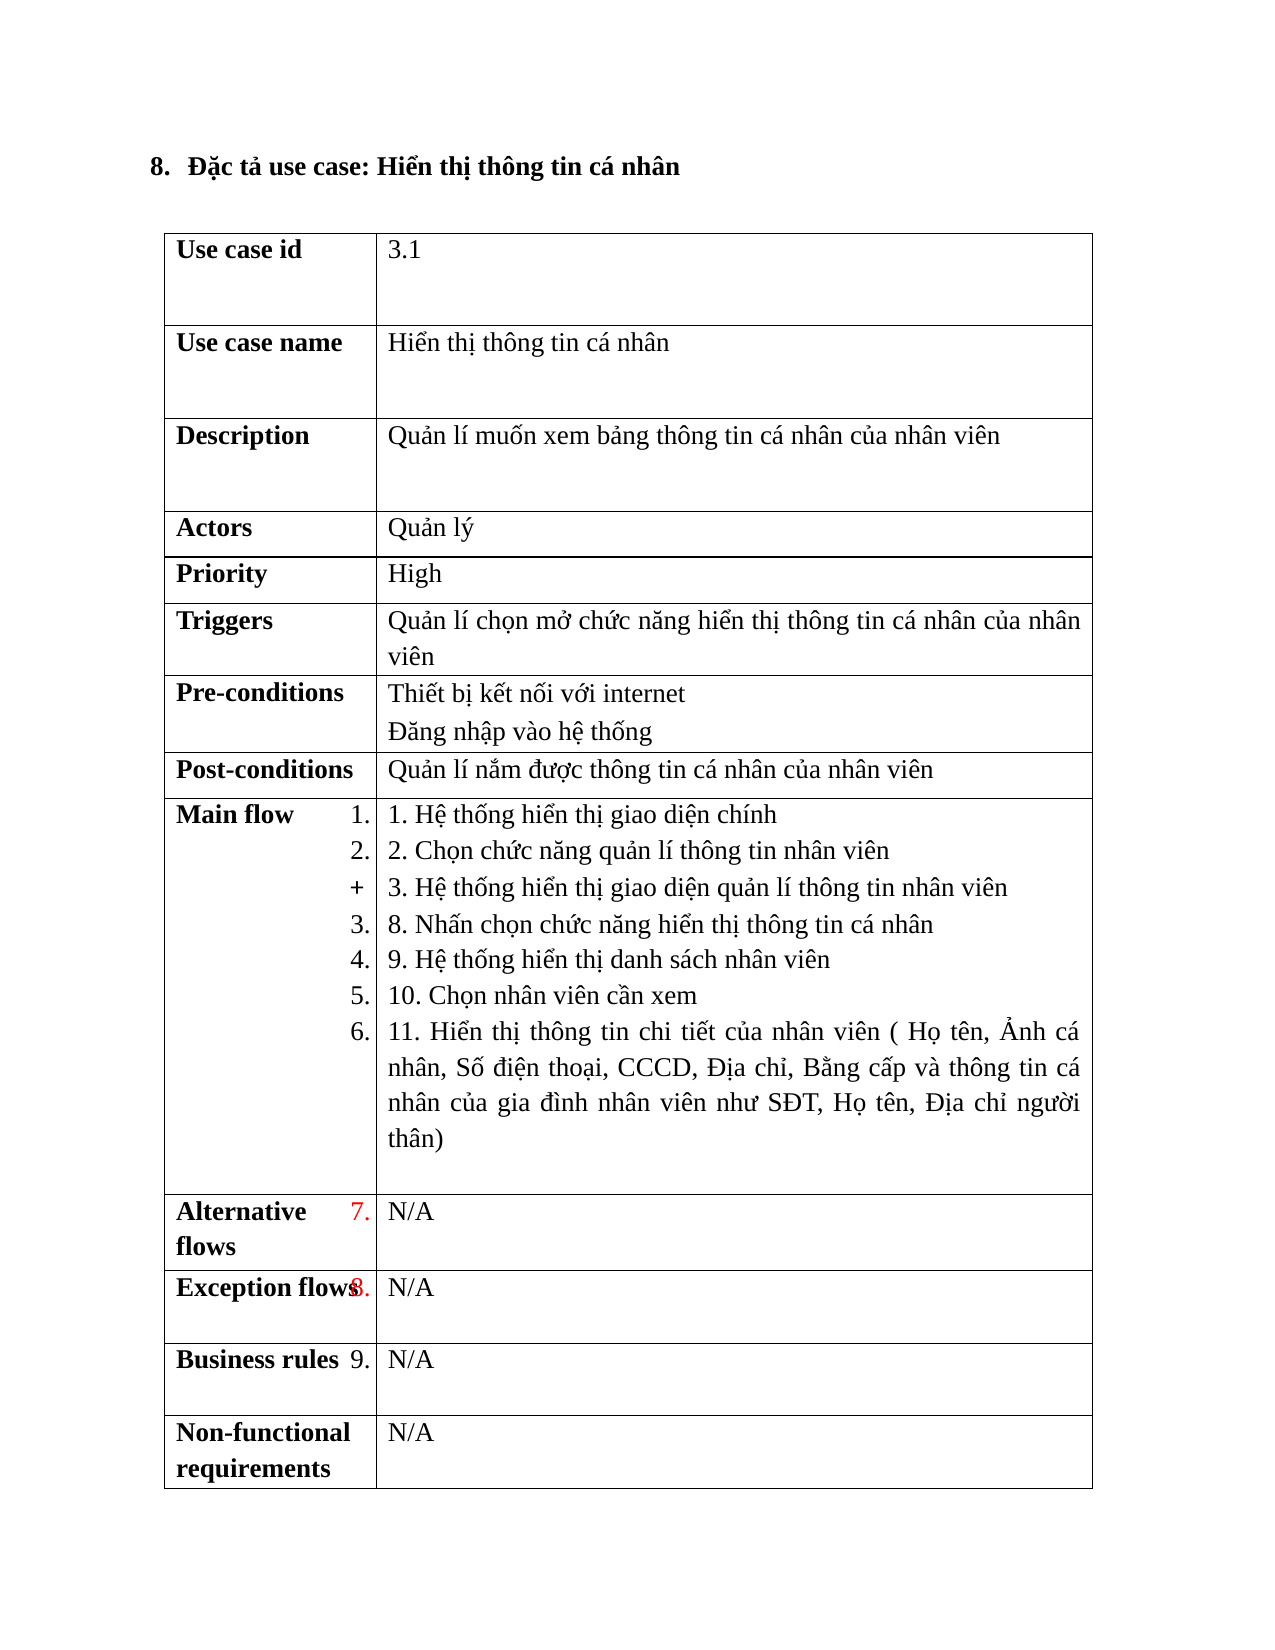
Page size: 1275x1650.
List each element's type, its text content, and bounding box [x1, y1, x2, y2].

table_cell Post-conditions [165, 753, 376, 797]
table_cell N/A [377, 1344, 1092, 1415]
table_header 3.1 [377, 234, 1092, 325]
table_cell Quản lý [377, 512, 1092, 556]
table_cell Quản lí nắm được thông tin cá nhân của nhân viên [377, 753, 1092, 797]
table_cell Triggers [165, 604, 376, 675]
table_cell Non-functional requirements [165, 1416, 376, 1487]
table_cell Quản lí chọn mở chức năng hiển thị thông tin cá nhân của nhân viên [377, 604, 1092, 675]
table_cell Business rules [165, 1344, 376, 1415]
table_cell High [377, 558, 1092, 603]
table_cell N/A [377, 1271, 1092, 1342]
table_header Use case id [165, 234, 376, 325]
table_cell N/A [377, 1195, 1092, 1270]
table_cell Main flow [165, 799, 376, 1194]
table_cell Pre-conditions [165, 676, 376, 752]
table_cell Thiết bị kết nối với internet Đăng nhập vào hệ thống [377, 676, 1092, 752]
table_cell Alternative flows [165, 1195, 376, 1270]
table_cell Use case name [165, 326, 376, 418]
table_cell N/A [377, 1416, 1092, 1487]
table_cell Exception flows [165, 1271, 376, 1342]
table_cell Description [165, 419, 376, 511]
list Đặc tả use case: Hiển thị thông tin cá nhân [150, 150, 1125, 181]
table_cell 1. Hệ thống hiển thị giao diện chính 2. Chọn chức năng quản lí thông tin nhân viên 3. Hệ thống hiển thị giao diện quản lí thông tin nhân viên 8. Nhấn chọn chức năng hiển thị thông tin cá nhân 9. Hệ thống hiển thị danh sách nhân viên 10. Chọn nhân viên cần xem 11. Hiển thị thông tin chi tiết của nhân viên ( Họ tên, Ảnh cá nhân, Số điện thoại, CCCD, Địa chỉ, Bằng cấp và thông tin cá nhân của gia đình nhân viên như SĐT, Họ tên, Địa chỉ người thân) [377, 799, 1092, 1194]
table_cell Priority [165, 558, 376, 603]
table_cell Quản lí muốn xem bảng thông tin cá nhân của nhân viên [377, 419, 1092, 511]
table_cell Actors [165, 512, 376, 556]
table_cell Hiển thị thông tin cá nhân [377, 326, 1092, 418]
